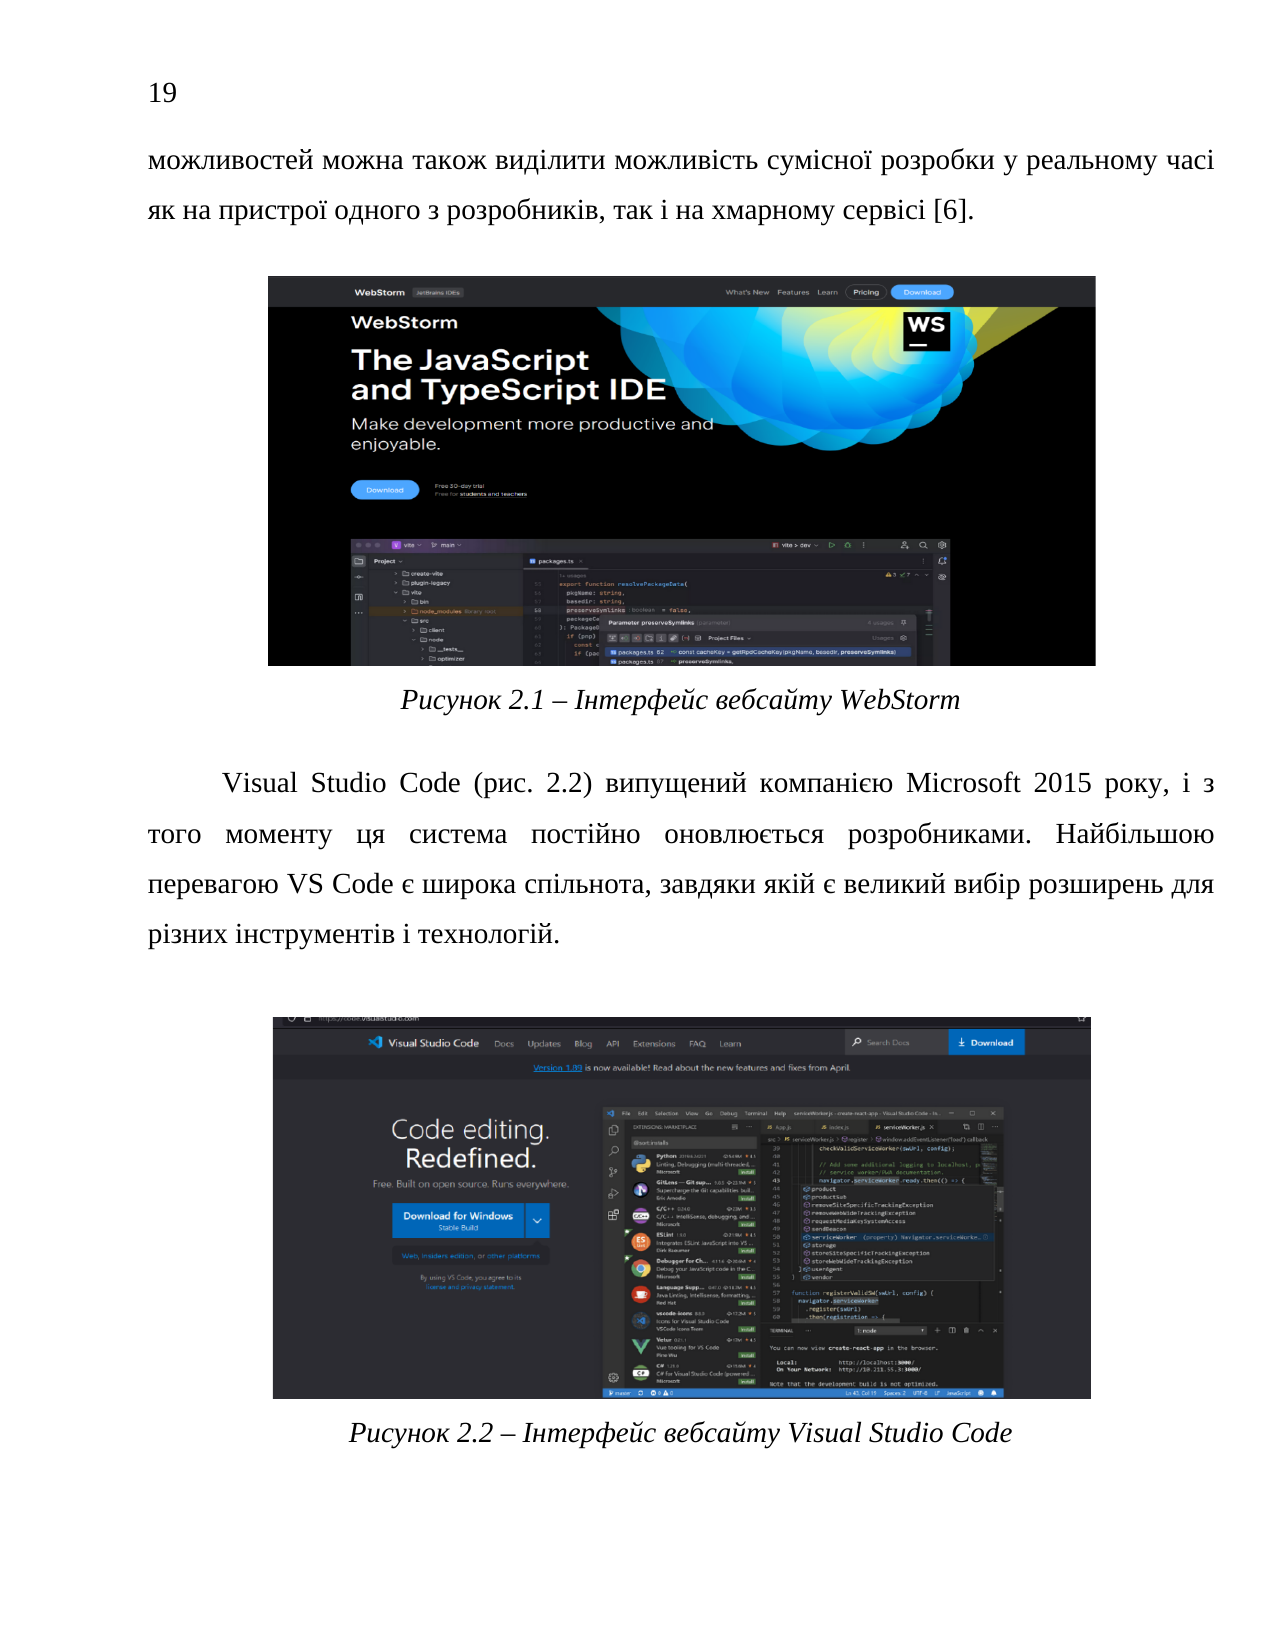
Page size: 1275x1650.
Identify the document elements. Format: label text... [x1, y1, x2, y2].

text Visual Studio Code (рис. 2.2) випущений компанією Microsoft 2015 року, і з того моменту ця система постійно оновлюється розробниками. Найбільшою перевагою VS Code є широка спільнота, завдяки якій є великий вибір розширень для різних інструментів і технологій. [148, 766, 1216, 950]
text Рисунок 2.2 – Інтерфейс вебсайту Visual Studio Code [148, 1415, 1216, 1449]
picture [272, 1017, 1091, 1399]
text Рисунок 2.1 – Інтерфейс вебсайту WebStorm [148, 682, 1216, 715]
picture [268, 276, 1096, 666]
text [148, 142, 1216, 226]
